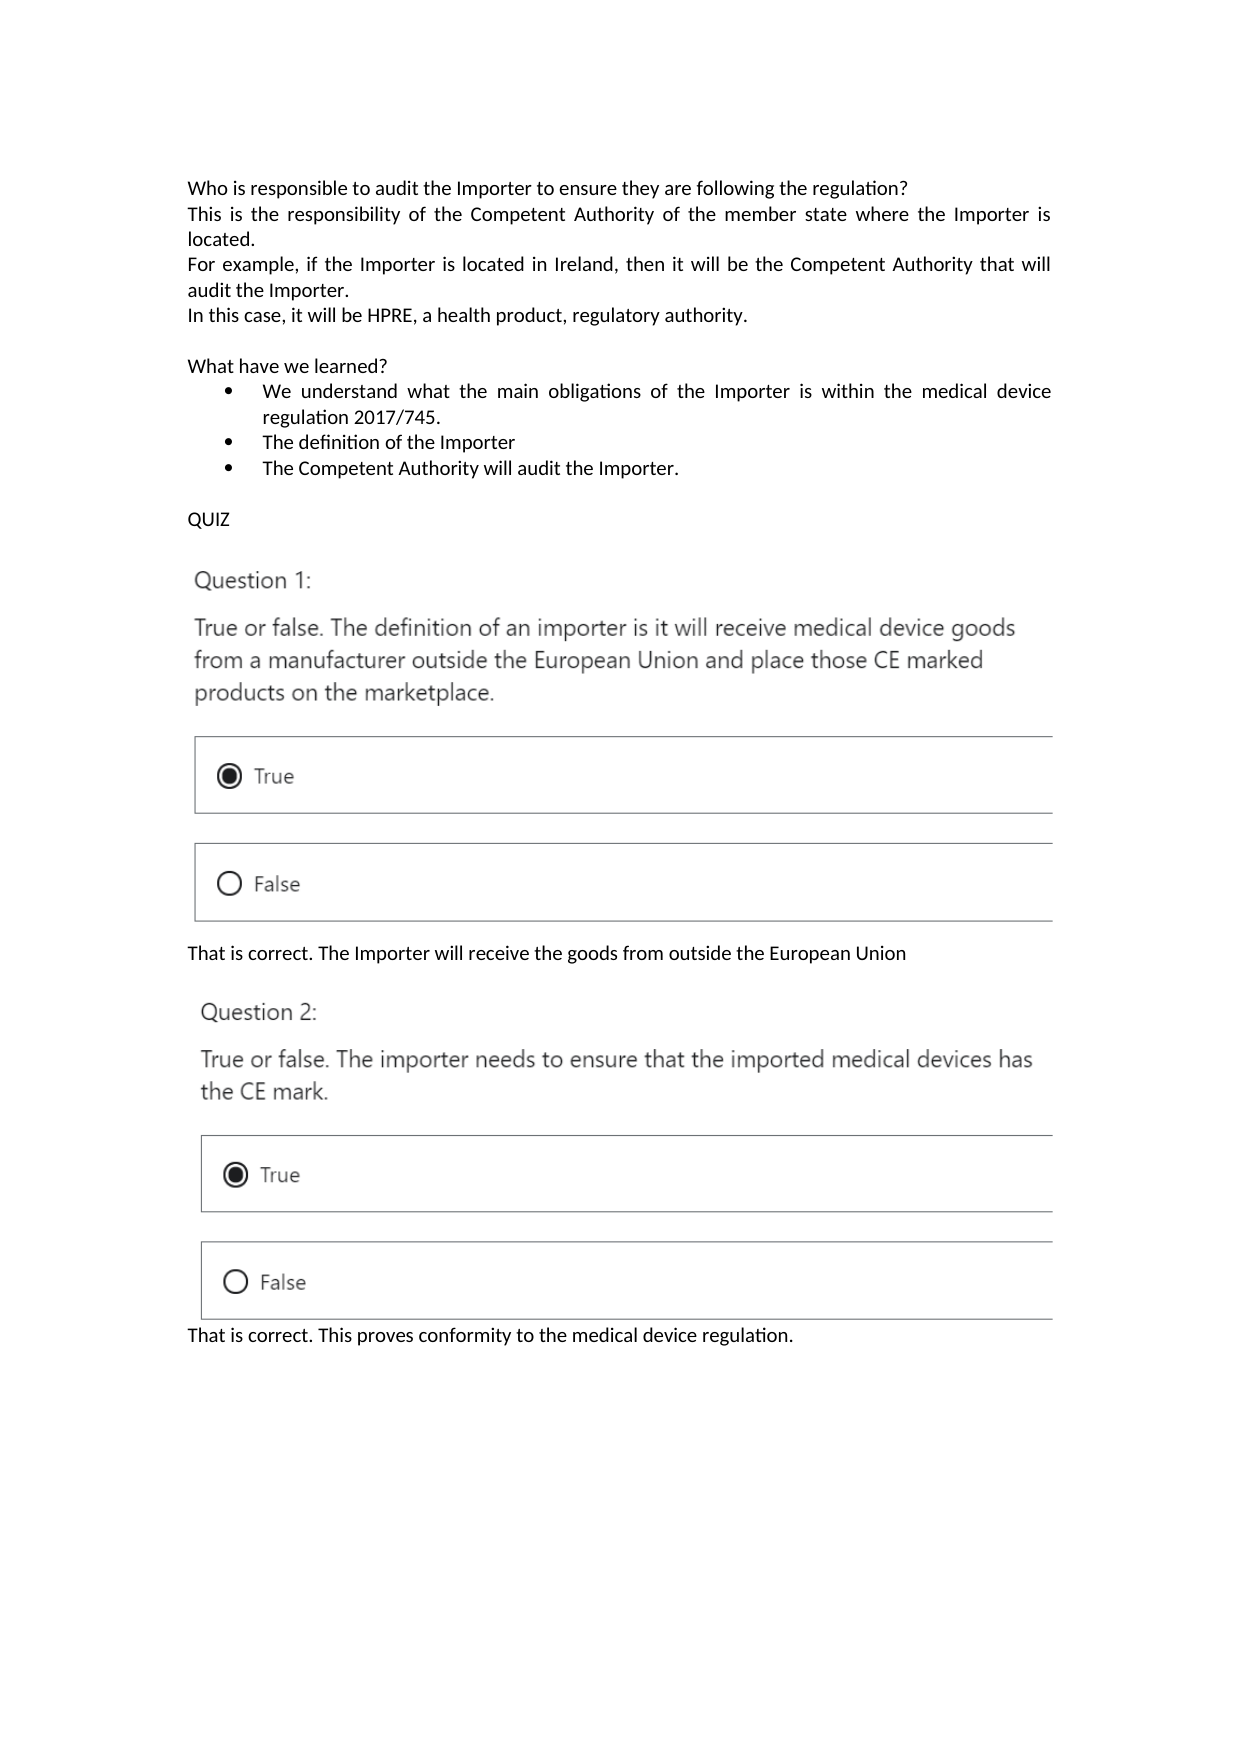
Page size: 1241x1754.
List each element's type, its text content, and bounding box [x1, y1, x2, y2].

text QUIZ [187, 506, 1053, 531]
text For example, if the Importer is located in Ireland, then it will be the Competent Authority that will audit the Importer. [187, 252, 1053, 302]
text This is the responsibility of the Competent Authority of the member state where the Importer is located. [187, 201, 1053, 252]
text In this case, it will be HPRE, a health product, regulatory authority. [187, 302, 1053, 328]
text That is correct. This proves conformity to the medical device regulation. [187, 1323, 1053, 1348]
list The definition of the Importer [225, 429, 1053, 455]
text That is correct. The Importer will receive the goods from outside the European Union [187, 940, 1053, 965]
list We understand what the main obligations of the Importer is within the medical device regulation 2017/745. [225, 379, 1053, 429]
text What have we learned? [187, 353, 1053, 379]
list The Competent Authority will audit the Importer. [225, 455, 1053, 480]
picture [187, 556, 1053, 940]
text Who is responsible to audit the Importer to ensure they are following the regulation? [187, 175, 1053, 201]
picture [187, 990, 1053, 1323]
